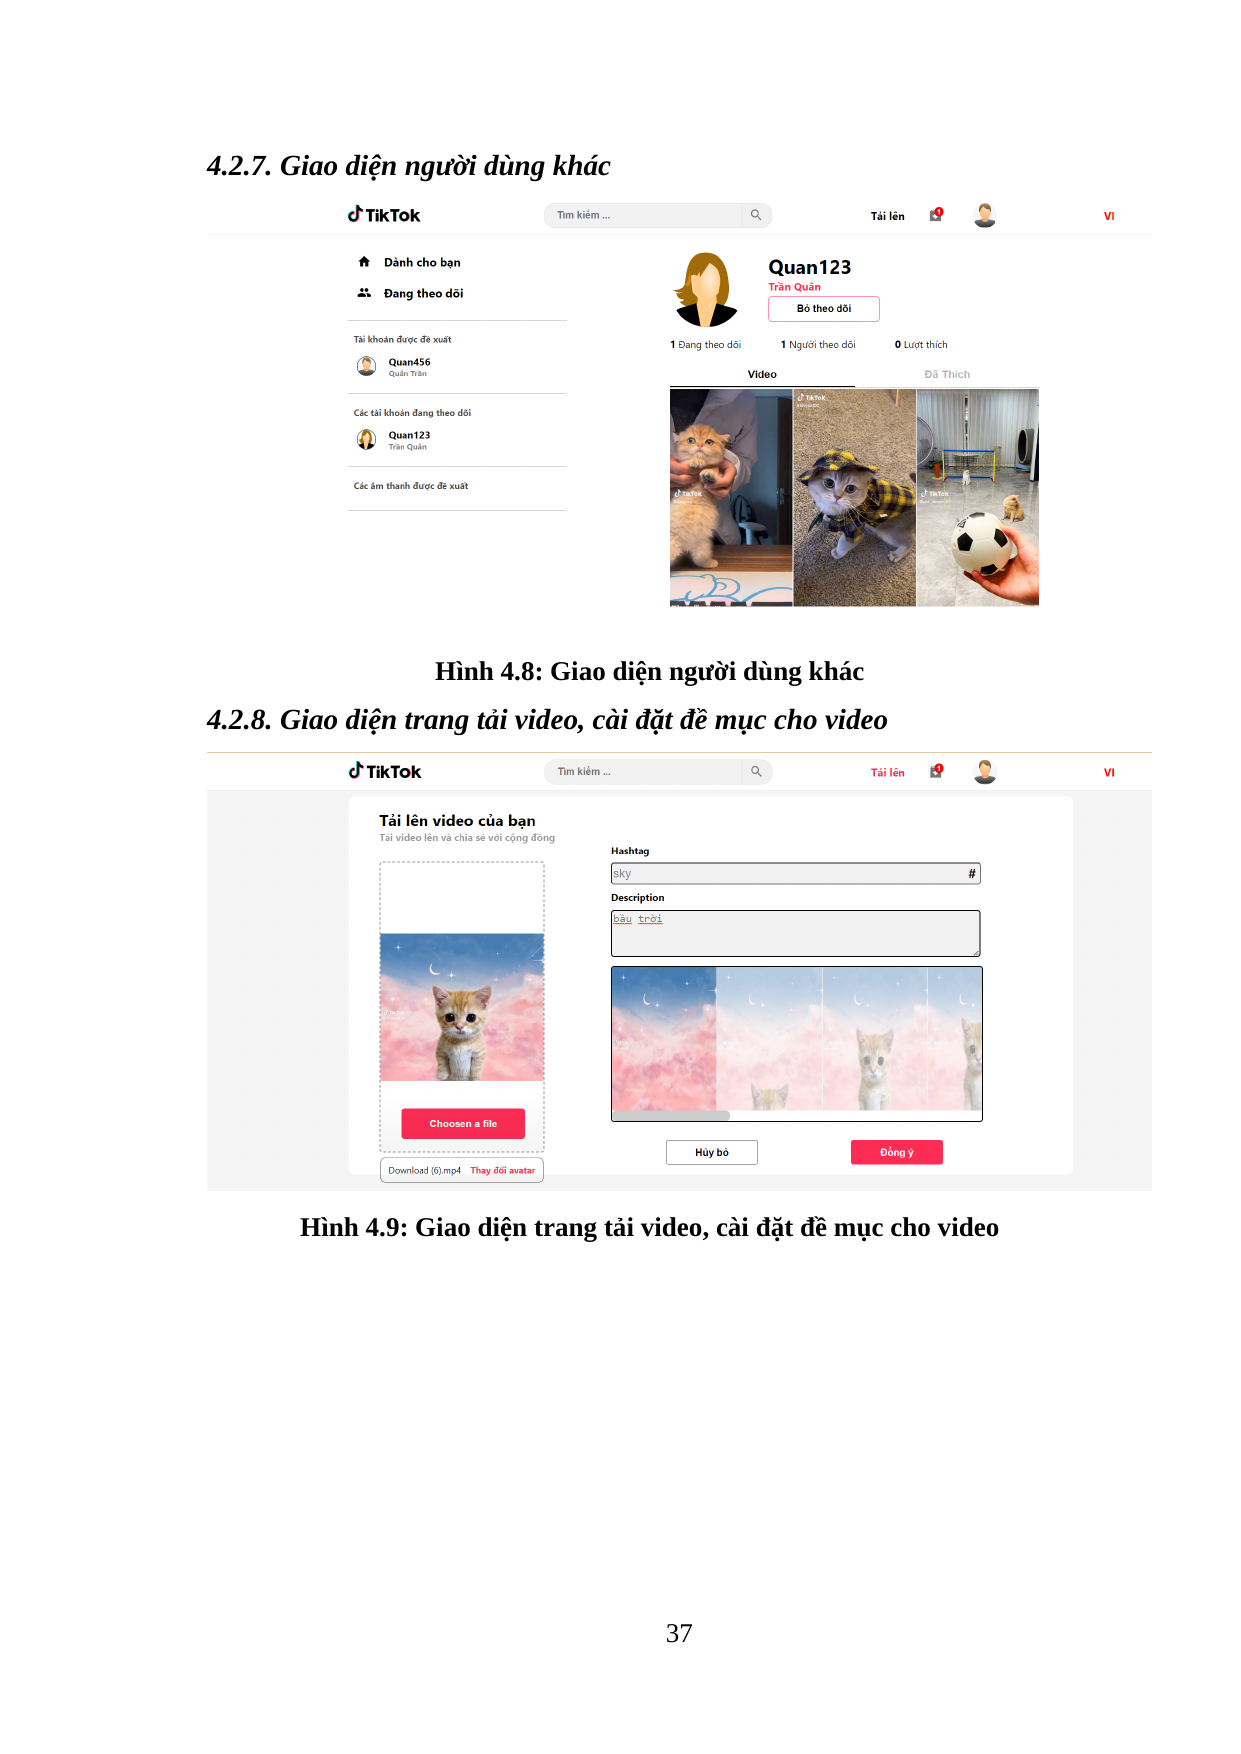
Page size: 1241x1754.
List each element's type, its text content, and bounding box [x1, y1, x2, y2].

subtitle Giao diện người dùng khác [207, 148, 1092, 181]
text Hình 4.9: Giao diện trang tải video, cài đặt đề mục cho video [207, 1211, 1092, 1242]
picture [206, 752, 1153, 1191]
picture [206, 198, 1153, 636]
text Hình 4.8: Giao diện người dùng khác [207, 655, 1092, 686]
subtitle Giao diện trang tải video, cài đặt đề mục cho video [207, 702, 1092, 736]
